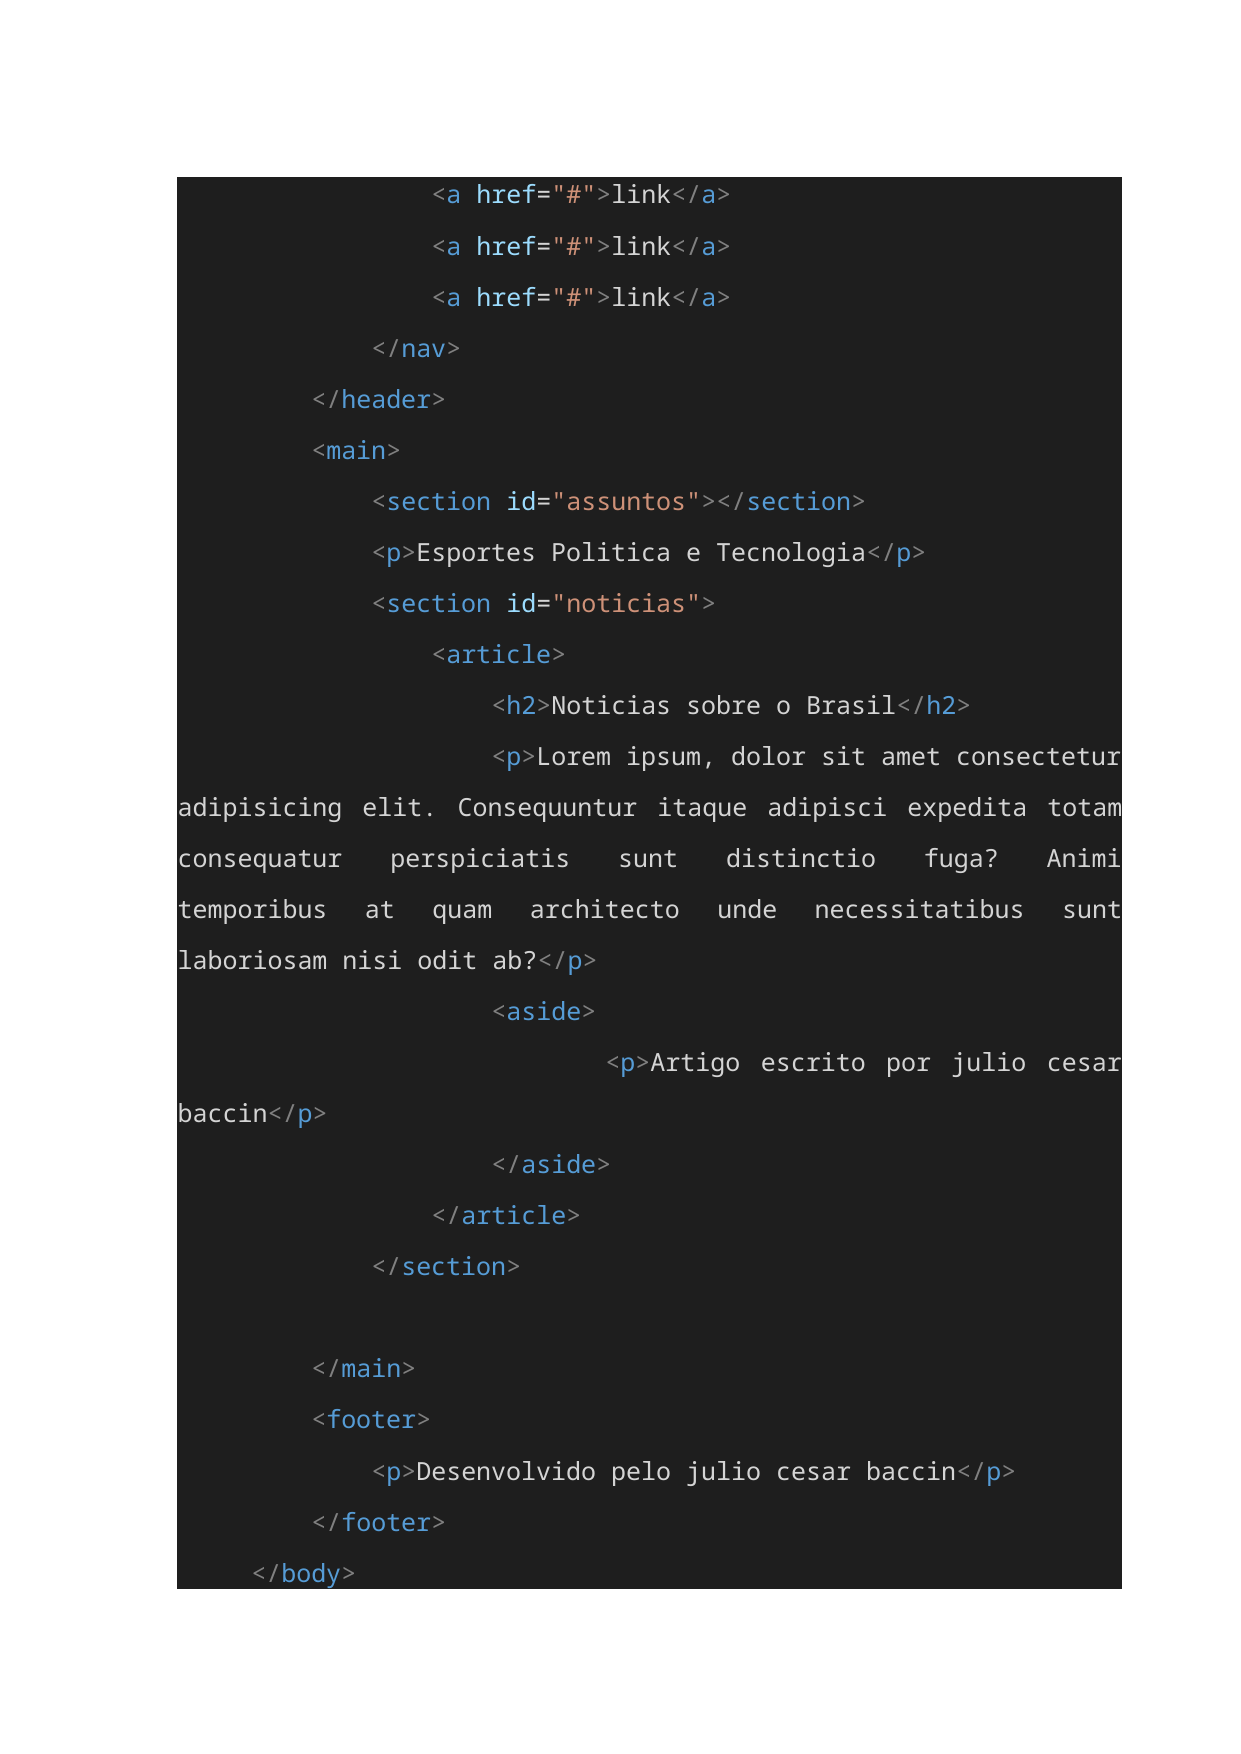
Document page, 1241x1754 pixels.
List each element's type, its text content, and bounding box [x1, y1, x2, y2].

text </main> [177, 1351, 1122, 1385]
text <h2>Noticias sobre o Brasil</h2> [177, 688, 1122, 722]
text </body> [177, 1555, 1122, 1589]
text <p>Lorem ipsum, dolor sit amet consectetur adipisicing elit. Consequuntur itaque adipisci expedita totam consequatur perspiciatis sunt distinctio fuga? Animi temporibus at quam architecto unde necessitatibus sunt laboriosam nisi odit ab?</p> [177, 739, 1122, 977]
text </article> [177, 1198, 1122, 1232]
text <aside> [177, 994, 1122, 1028]
text <footer> [177, 1402, 1122, 1436]
text </header> [177, 381, 1122, 415]
text <main> [177, 432, 1122, 466]
text </footer> [177, 1504, 1122, 1538]
text <section id="assuntos"></section> [177, 483, 1122, 517]
text <p>Desenvolvido pelo julio cesar baccin</p> [177, 1453, 1122, 1487]
text <article> [177, 637, 1122, 671]
text <p>Esportes Politica e Tecnologia</p> [177, 534, 1122, 568]
text <p>Artigo escrito por julio cesar baccin</p> [177, 1045, 1122, 1130]
text <a href="#">link</a> [177, 228, 1122, 262]
text </aside> [177, 1147, 1122, 1181]
text <section id="noticias"> [177, 586, 1122, 619]
text </nav> [177, 330, 1122, 364]
text </section> [177, 1249, 1122, 1283]
text <a href="#">link</a> [177, 279, 1122, 313]
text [177, 177, 1122, 211]
